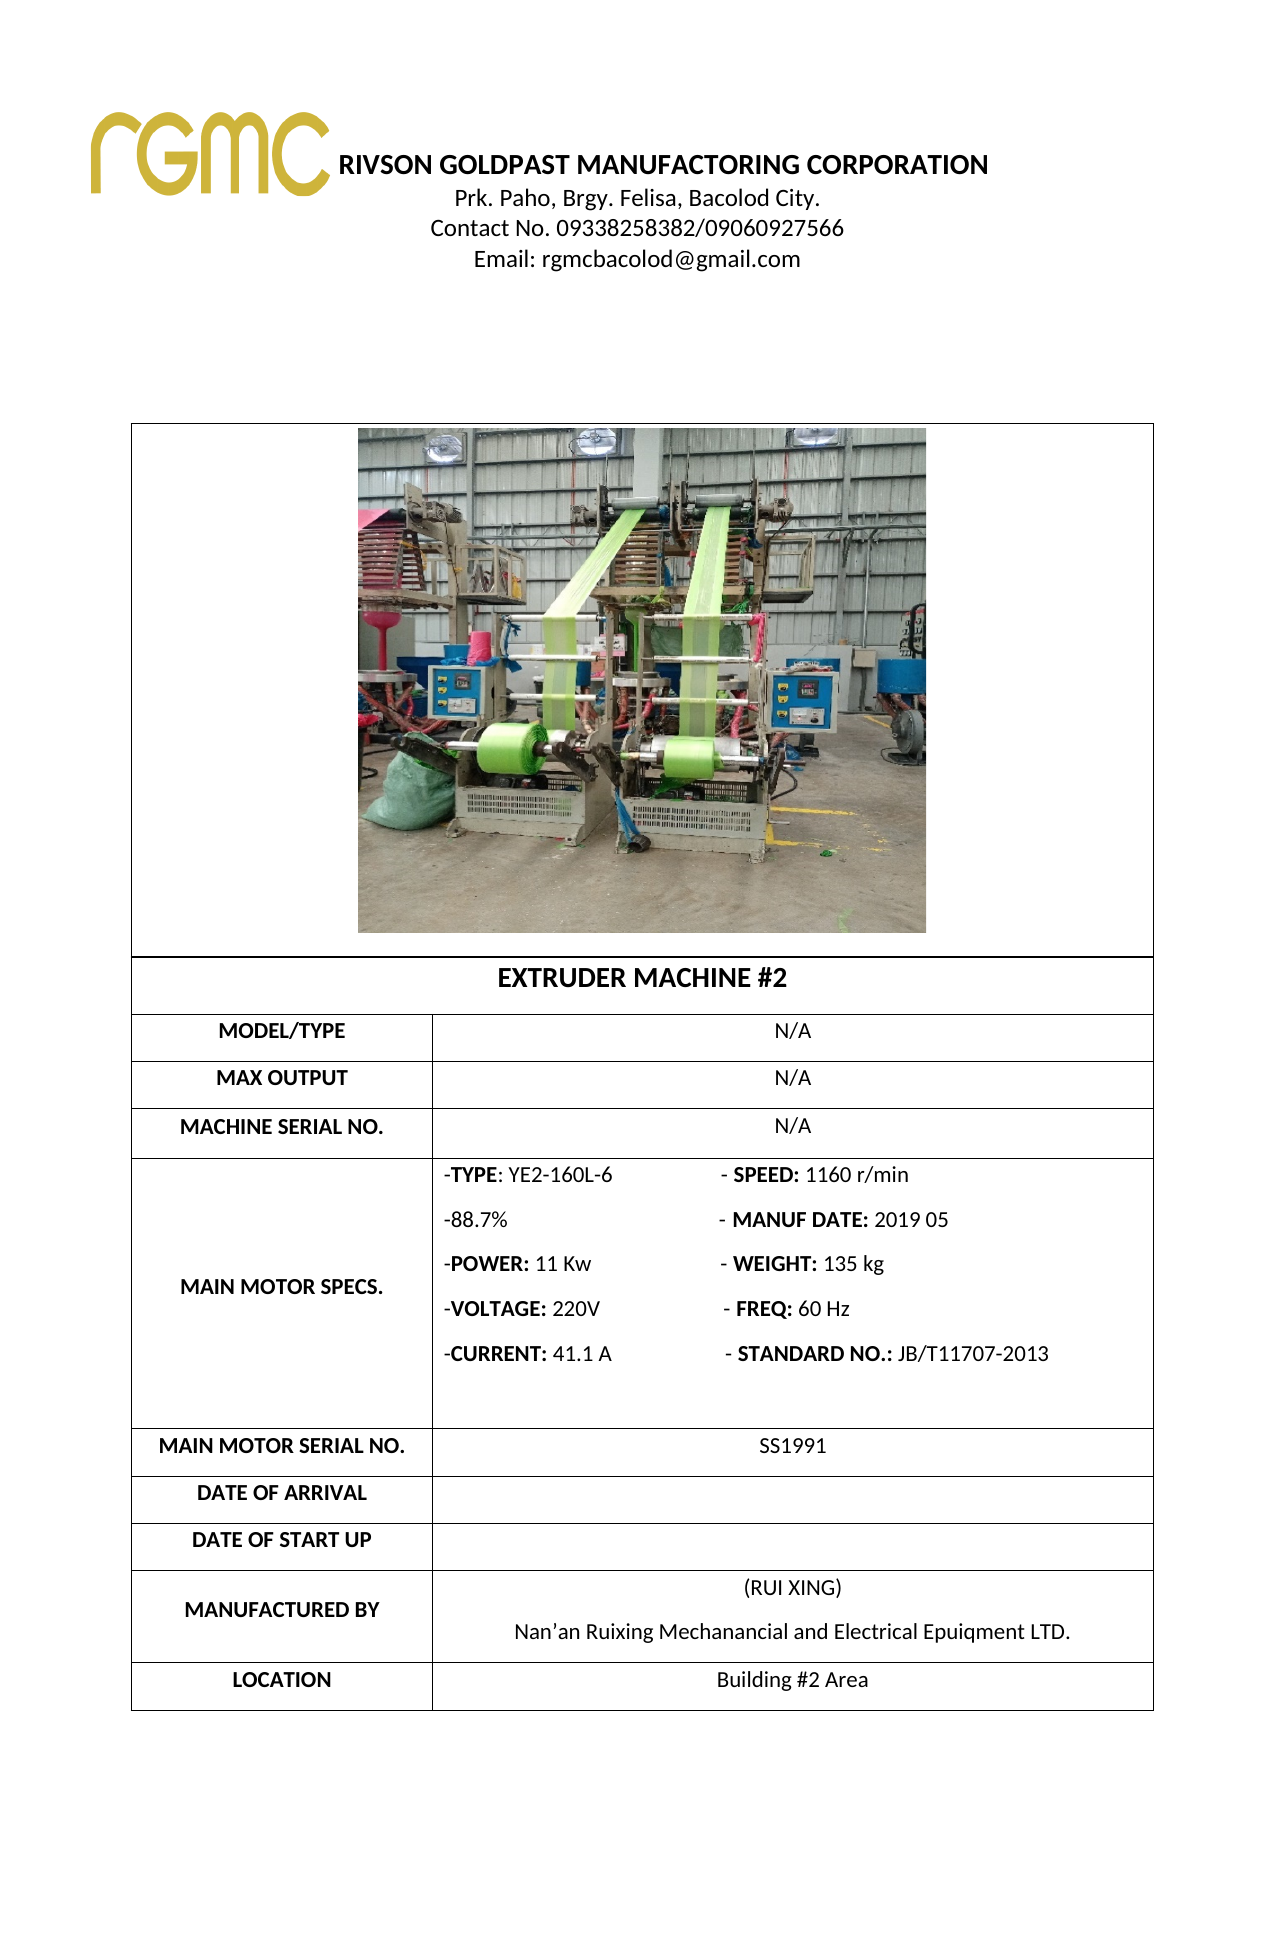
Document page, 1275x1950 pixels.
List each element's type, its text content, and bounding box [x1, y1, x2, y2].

table_cell MAX OUTPUT [132, 1062, 432, 1108]
table_cell N/A [433, 1062, 1153, 1108]
table_cell MODEL/TYPE [132, 1015, 432, 1061]
table_header EXTRUDER MACHINE #2 [132, 958, 1153, 1014]
table_cell MAIN MOTOR SPECS. [132, 1159, 432, 1428]
table_cell [433, 1477, 1153, 1523]
table_cell MANUFACTURED BY [132, 1571, 432, 1662]
table_cell DATE OF ARRIVAL [132, 1477, 432, 1523]
picture [358, 428, 927, 933]
table_cell LOCATION [132, 1663, 432, 1709]
table_cell DATE OF START UP [132, 1524, 432, 1570]
picture [83, 100, 339, 207]
table_cell N/A [433, 1015, 1153, 1061]
table_cell N/A [433, 1109, 1153, 1158]
table_header [132, 424, 1153, 956]
table_cell (RUI XING) Nan’an Ruixing Mechanancial and Electrical Epuiqment LTD. [433, 1571, 1153, 1662]
table_cell MACHINE SERIAL NO. [132, 1109, 432, 1158]
table_cell [433, 1524, 1153, 1570]
table_cell MAIN MOTOR SERIAL NO. [132, 1429, 432, 1476]
table_cell -TYPE: YE2-160L-6 - SPEED: 1160 r/min -88.7% - MANUF DATE: 2019 05 -POWER: 11 Kw - WEIGHT: 135 kg -VOLTAGE: 220V - FREQ: 60 Hz -CURRENT: 41.1 A - STANDARD NO.: JB/T11707-2013 [433, 1159, 1153, 1428]
table_cell SS1991 [433, 1429, 1153, 1476]
table_cell Building #2 Area [433, 1663, 1153, 1709]
